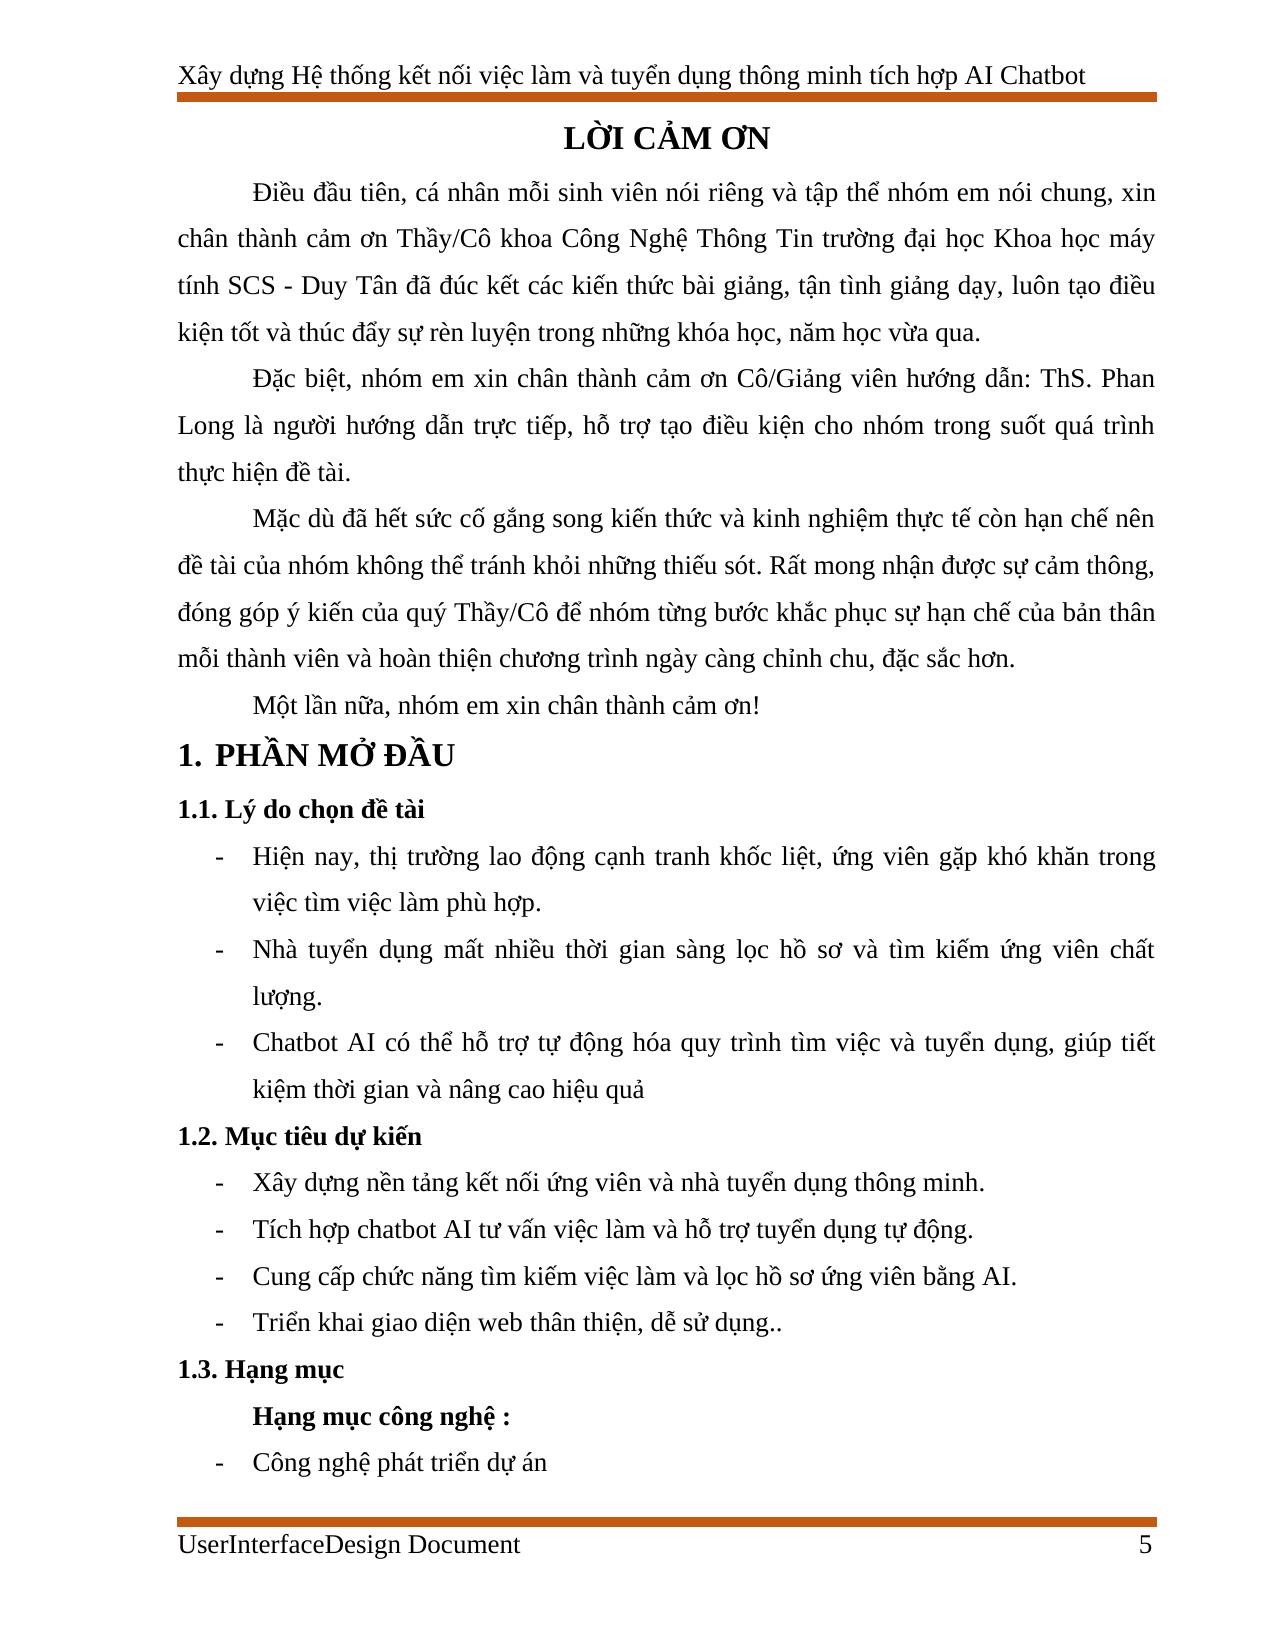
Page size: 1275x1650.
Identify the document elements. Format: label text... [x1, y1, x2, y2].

list Nhà tuyển dụng mất nhiều thời gian sàng lọc hồ sơ và tìm kiếm ứng viên chất lượng. [215, 933, 1157, 1011]
text Một lần nữa, nhóm em xin chân thành cảm ơn! [177, 689, 1157, 720]
list Đặc biệt, nhóm em xin chân thành cảm ơn Cô/Giảng viên hướng dẫn: ThS. Phan Long là người hướng dẫn trực tiếp, hỗ trợ tạo điều kiện cho nhóm trong suốt quá trình thực hiện đề tài. [177, 362, 1157, 487]
list Mặc dù đã hết sức cố gắng song kiến thức và kinh nghiệm thực tế còn hạn chế nên đề tài của nhóm không thể tránh khỏi những thiếu sót. Rất mong nhận được sự cảm thông, đóng góp ý kiến của quý Thầy/Cô để nhóm từng bước khắc phục sự hạn chế của bản thân mỗi thành viên và hoàn thiện chương trình ngày càng chỉnh chu, đặc sắc hơn. [177, 502, 1157, 673]
subtitle PHẦN MỞ ĐẦU [177, 736, 1157, 774]
list Cung cấp chức năng tìm kiếm việc làm và lọc hồ sơ ứng viên bằng AI. [215, 1260, 1157, 1291]
subtitle 1.2. Mục tiêu dự kiến [177, 1120, 1157, 1151]
subtitle LỜI CẢM ƠN [177, 118, 1157, 156]
list Điều đầu tiên, cá nhân mỗi sinh viên nói riêng và tập thể nhóm em nói chung, xin chân thành cảm ơn Thầy/Cô khoa Công Nghệ Thông Tin trường đại học Khoa học máy tính SCS - Duy Tân đã đúc kết các kiến thức bài giảng, tận tình giảng dạy, luôn tạo điều kiện tốt và thúc đẩy sự rèn luyện trong những khóa học, năm học vừa qua. [177, 176, 1157, 347]
list Triển khai giao diện web thân thiện, dễ sử dụng.. [215, 1306, 1157, 1338]
list Hiện nay, thị trường lao động cạnh tranh khốc liệt, ứng viên gặp khó khăn trong việc tìm việc làm phù hợp. [215, 840, 1157, 918]
list Tích hợp chatbot AI tư vấn việc làm và hỗ trợ tuyển dụng tự động. [215, 1213, 1157, 1244]
list Chatbot AI có thể hỗ trợ tự động hóa quy trình tìm việc và tuyển dụng, giúp tiết kiệm thời gian và nâng cao hiệu quả [215, 1026, 1157, 1104]
list Xây dựng nền tảng kết nối ứng viên và nhà tuyển dụng thông minh. [215, 1166, 1157, 1198]
text Hạng mục công nghệ : [177, 1400, 1157, 1431]
subtitle 1.3. Hạng mục [177, 1353, 1157, 1384]
subtitle 1.1. Lý do chọn đề tài [177, 793, 1157, 824]
list Công nghệ phát triển dự án [215, 1446, 1157, 1478]
